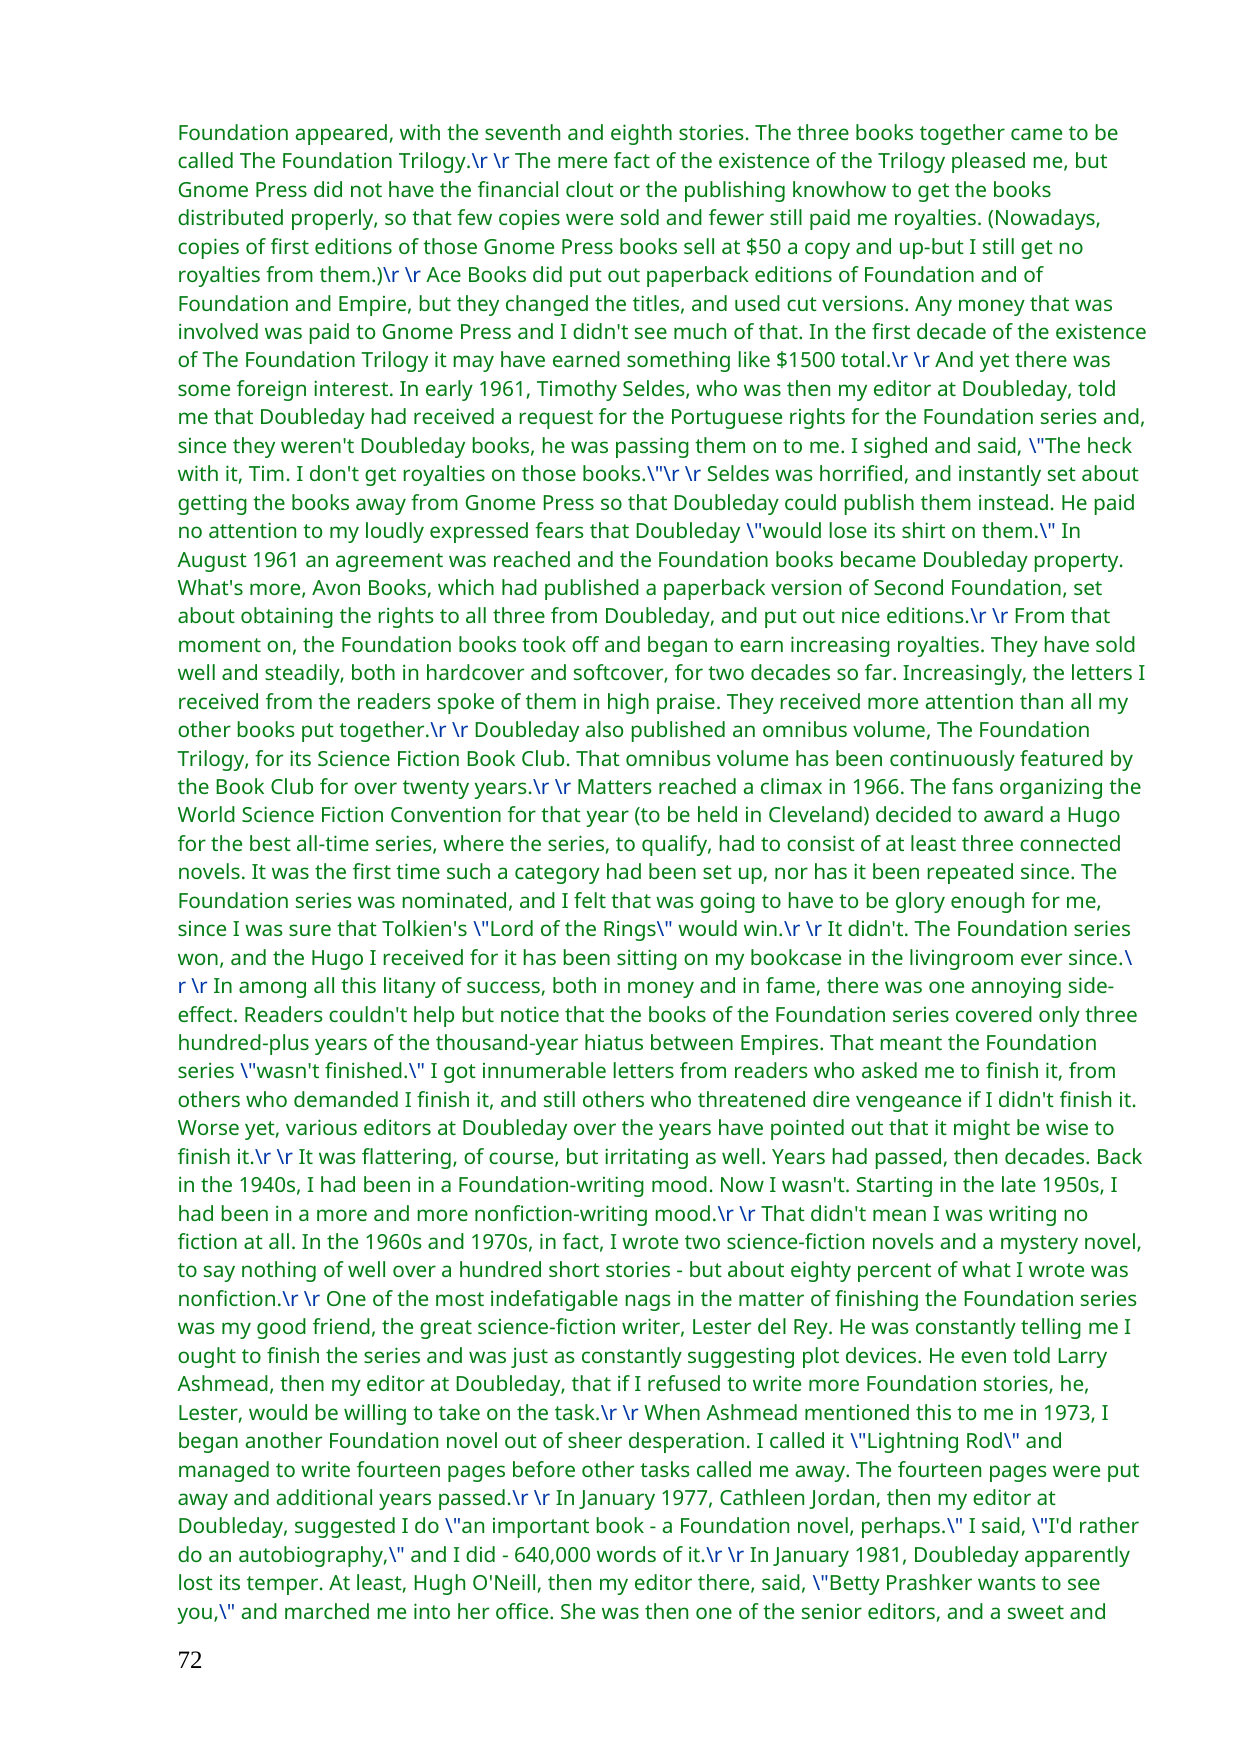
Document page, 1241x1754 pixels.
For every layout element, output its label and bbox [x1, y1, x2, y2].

text [177, 118, 1152, 1625]
